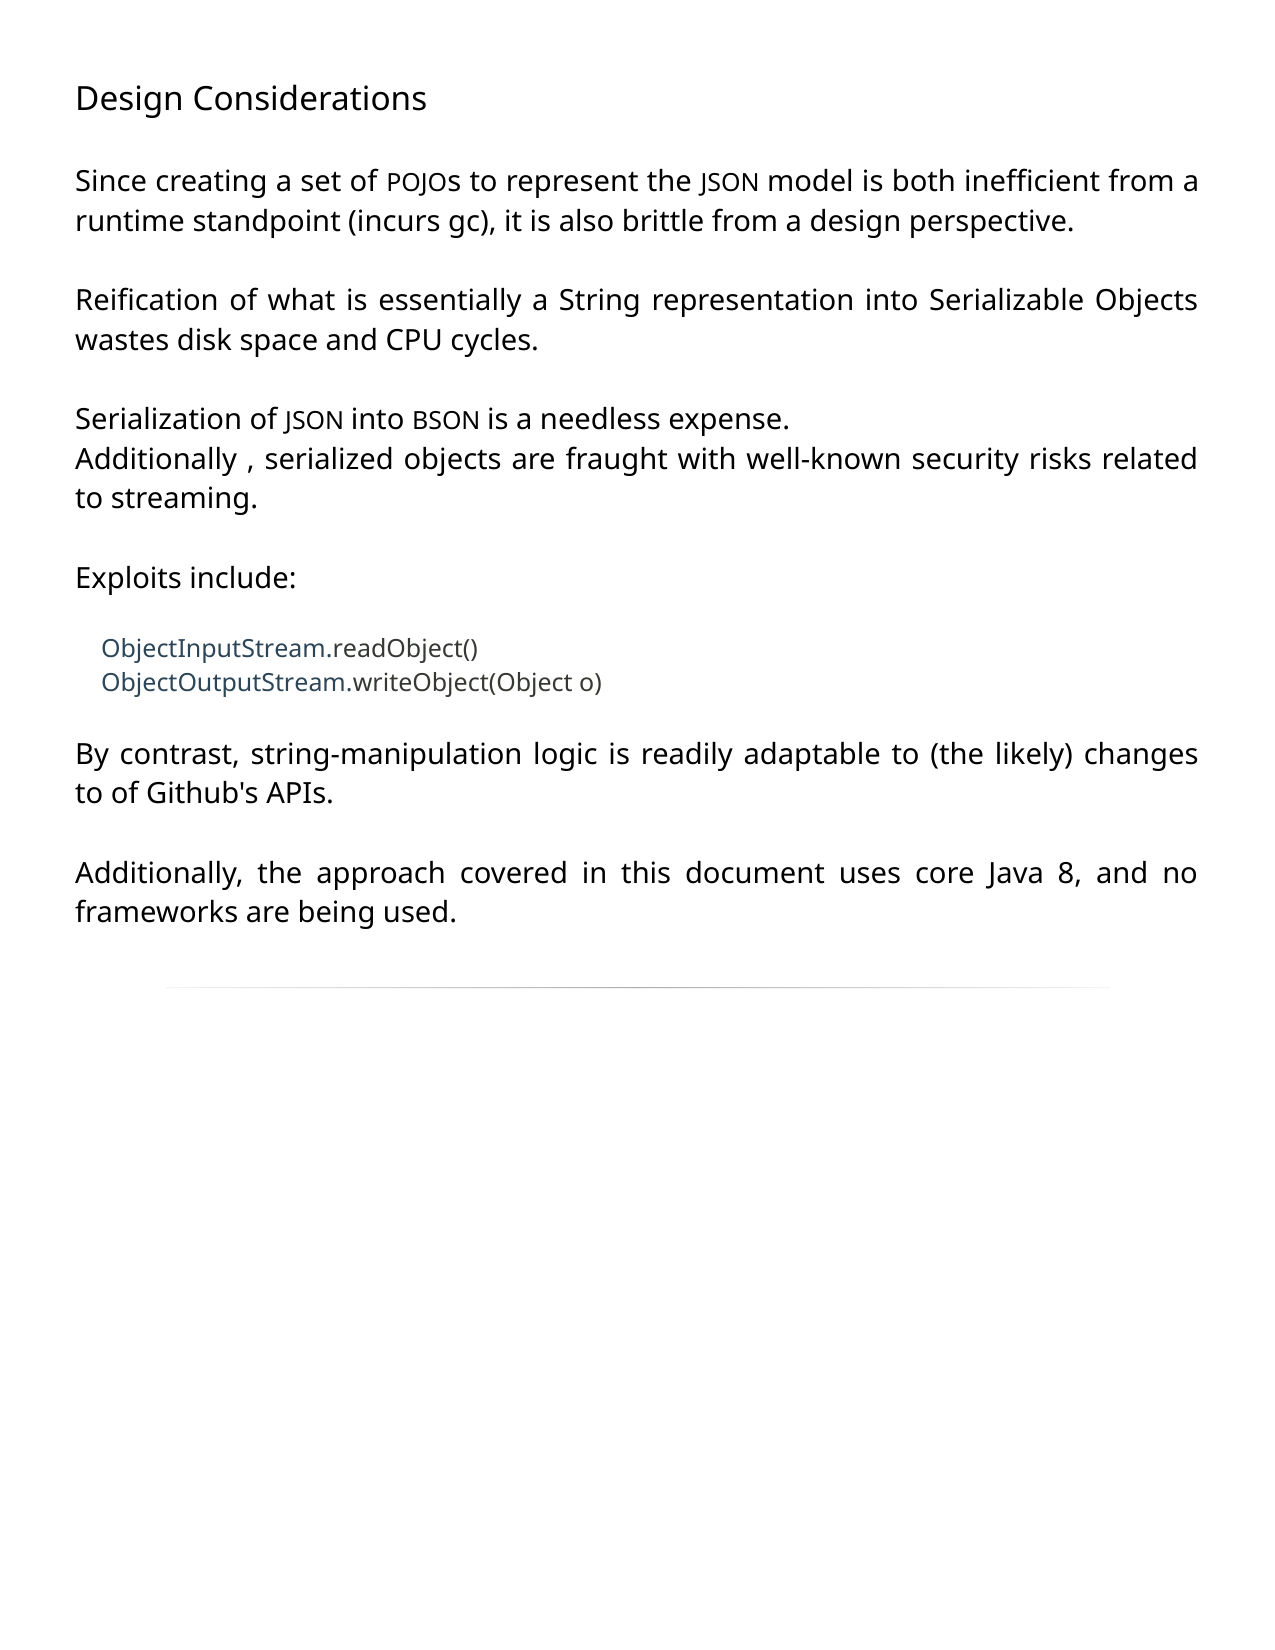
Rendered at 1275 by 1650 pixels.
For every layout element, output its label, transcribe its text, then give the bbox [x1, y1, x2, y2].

text Design Considerations [75, 75, 1200, 120]
text Since creating a set of POJOs to represent the JSON model is both inefficient from a runtime standpoint (incurs gc), it is also brittle from a design perspective. [75, 160, 1200, 239]
text Additionally , serialized objects are fraught with well-known security risks related to streaming. [75, 438, 1200, 517]
text Exploits include: [75, 557, 1200, 597]
text Serialization of JSON into BSON is a needless expense. [75, 398, 1200, 438]
picture [150, 971, 1125, 1003]
text By contrast, string-manipulation logic is readily adaptable to (the likely) changes to of Github's APIs. [75, 733, 1200, 812]
text ObjectInputStream.readObject() [75, 631, 1200, 665]
text Reification of what is essentially a String representation into Serializable Objects wastes disk space and CPU cycles. [75, 279, 1200, 358]
text Additionally, the approach covered in this document uses core Java 8, and no frameworks are being used. [75, 852, 1200, 931]
text ObjectOutputStream.writeObject(Object o) [75, 665, 1200, 699]
